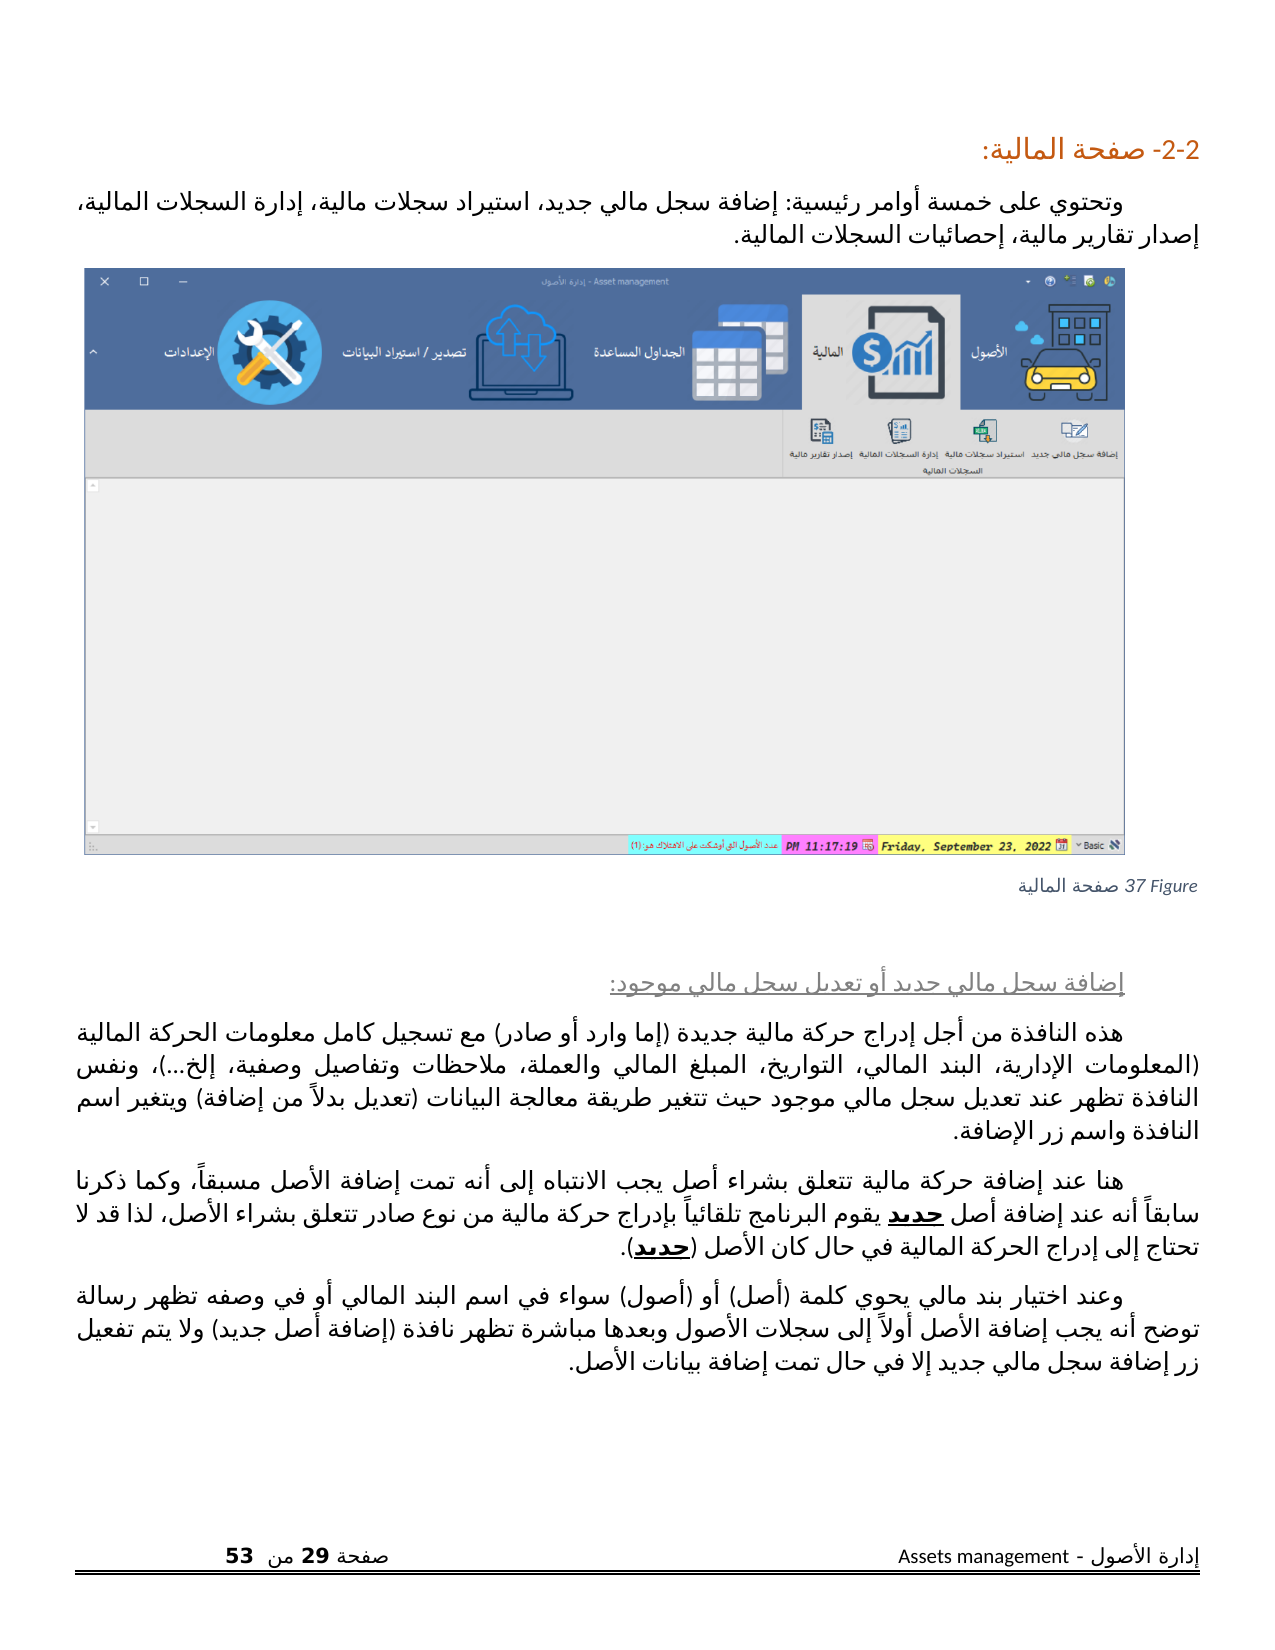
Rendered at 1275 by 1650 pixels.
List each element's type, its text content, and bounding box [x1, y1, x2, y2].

text هنا عند إضافة حركة مالية تتعلق بشراء أصل يجب الانتباه إلى أنه تمت إضافة الأصل مسبقاً، وكما ذكرنا سابقاً أنه عند إضافة أصل جديد يقوم البرنامج تلقائياً بإدراج حركة مالية من نوع صادر تتعلق بشراء الأصل، لذا قد لا تحتاج إلى إدراج الحركة المالية في حال كان الأصل (جديد). [75, 1165, 1200, 1261]
subtitle 2-2- صفحة المالية: [75, 131, 1200, 167]
subtitle إضافة سجل مالي جديد أو تعديل سجل مالي موجود: [75, 967, 1200, 998]
text وعند اختيار بند مالي يحوي كلمة (أصل) أو (أصول) سواء في اسم البند المالي أو في وصفه تظهر رسالة توضح أنه يجب إضافة الأصل أولاً إلى سجلات الأصول وبعدها مباشرة تظهر نافذة (إضافة أصل جديد) ولا يتم تفعيل زر إضافة سجل مالي جديد إلا في حال تمت إضافة بيانات الأصل. [75, 1280, 1200, 1377]
text وتحتوي على خمسة أوامر رئيسية: إضافة سجل مالي جديد، استيراد سجلات مالية، إدارة السجلات المالية، إصدار تقارير مالية، إحصائيات السجلات المالية. [75, 186, 1200, 249]
picture [84, 268, 1125, 855]
text هذه النافذة من أجل إدراج حركة مالية جديدة (إما وارد أو صادر) مع تسجيل كامل معلومات الحركة المالية (المعلومات الإدارية، البند المالي، التواريخ، المبلغ المالي والعملة، ملاحظات وتفاصيل وصفية، إلخ...)، ونفس النافذة تظهر عند تعديل سجل مالي موجود حيث تتغير طريقة معالجة البيانات (تعديل بدلاً من إضافة) ويتغير اسم النافذة واسم زر الإضافة. [75, 1017, 1200, 1146]
text Figure 37 صفحة المالية [75, 874, 1200, 897]
